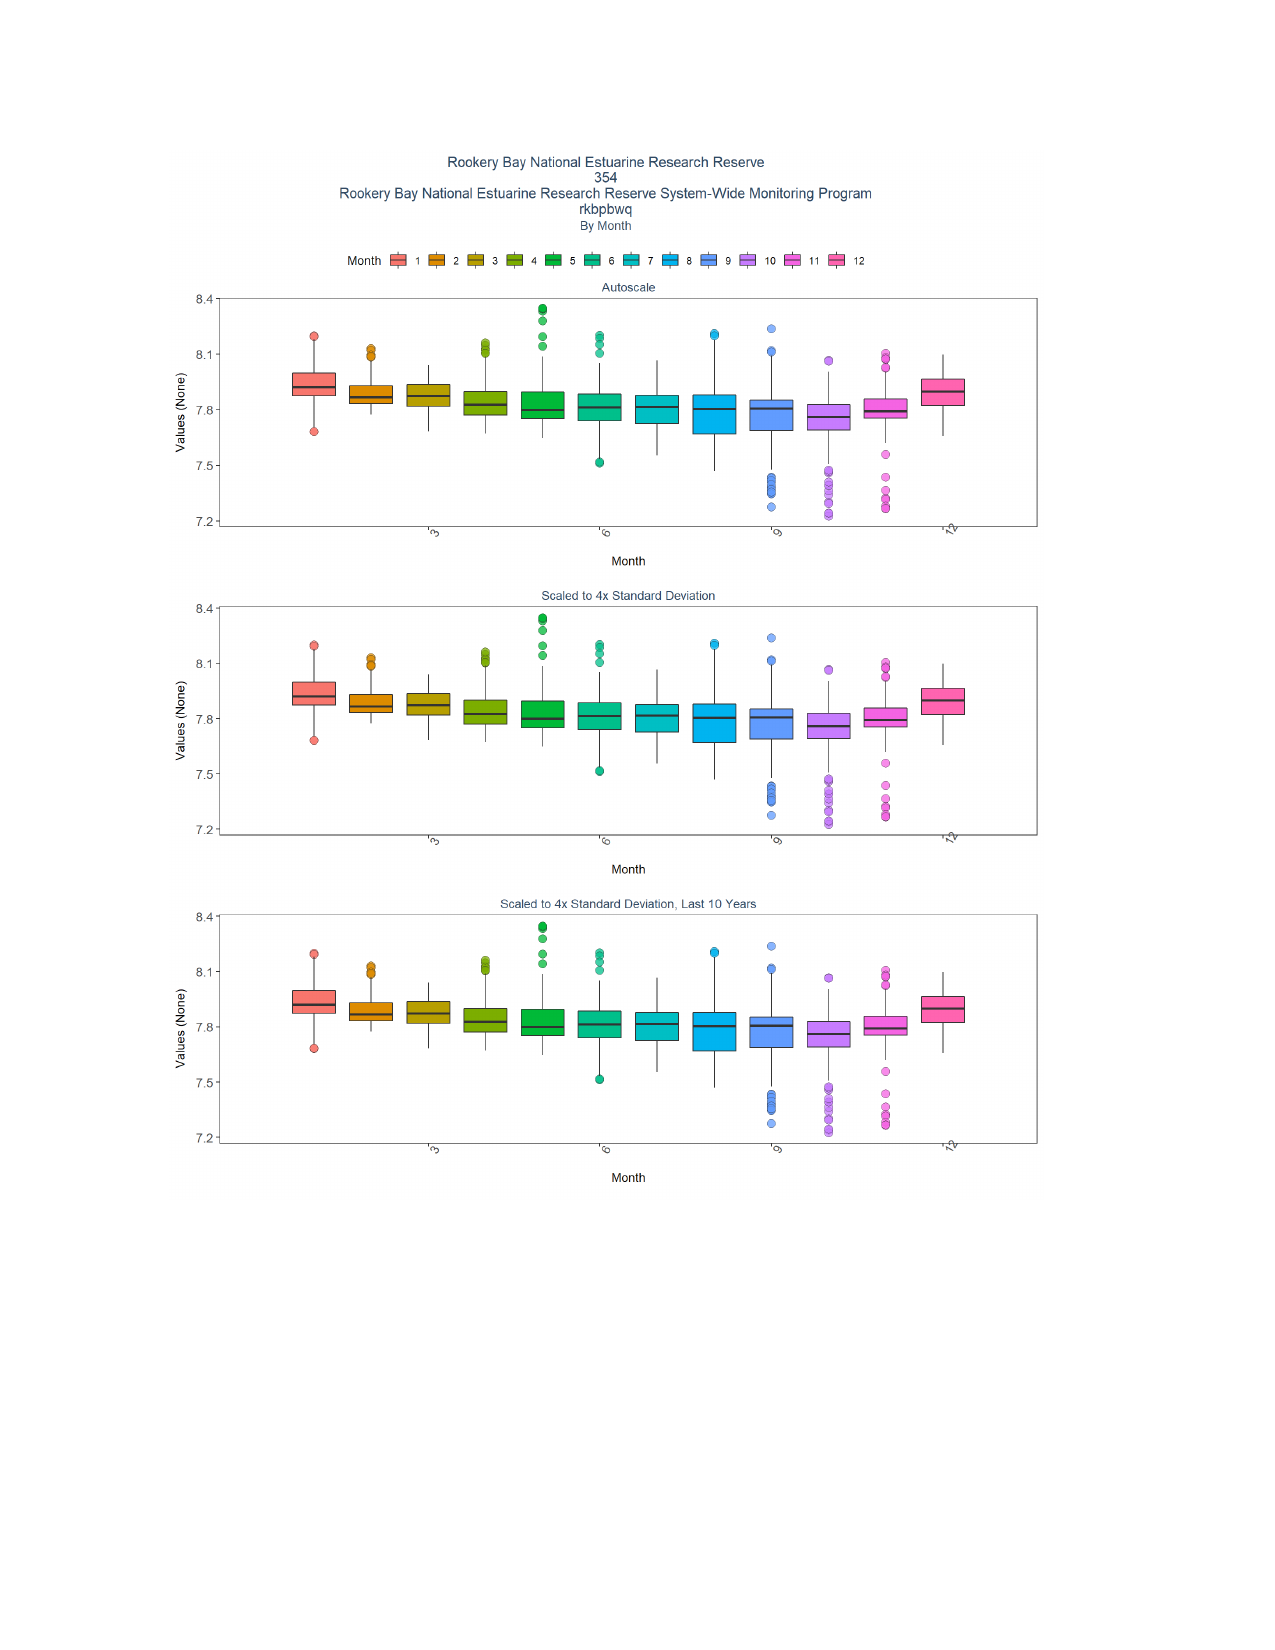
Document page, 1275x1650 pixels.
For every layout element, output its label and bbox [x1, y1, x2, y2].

picture [168, 150, 1044, 1200]
